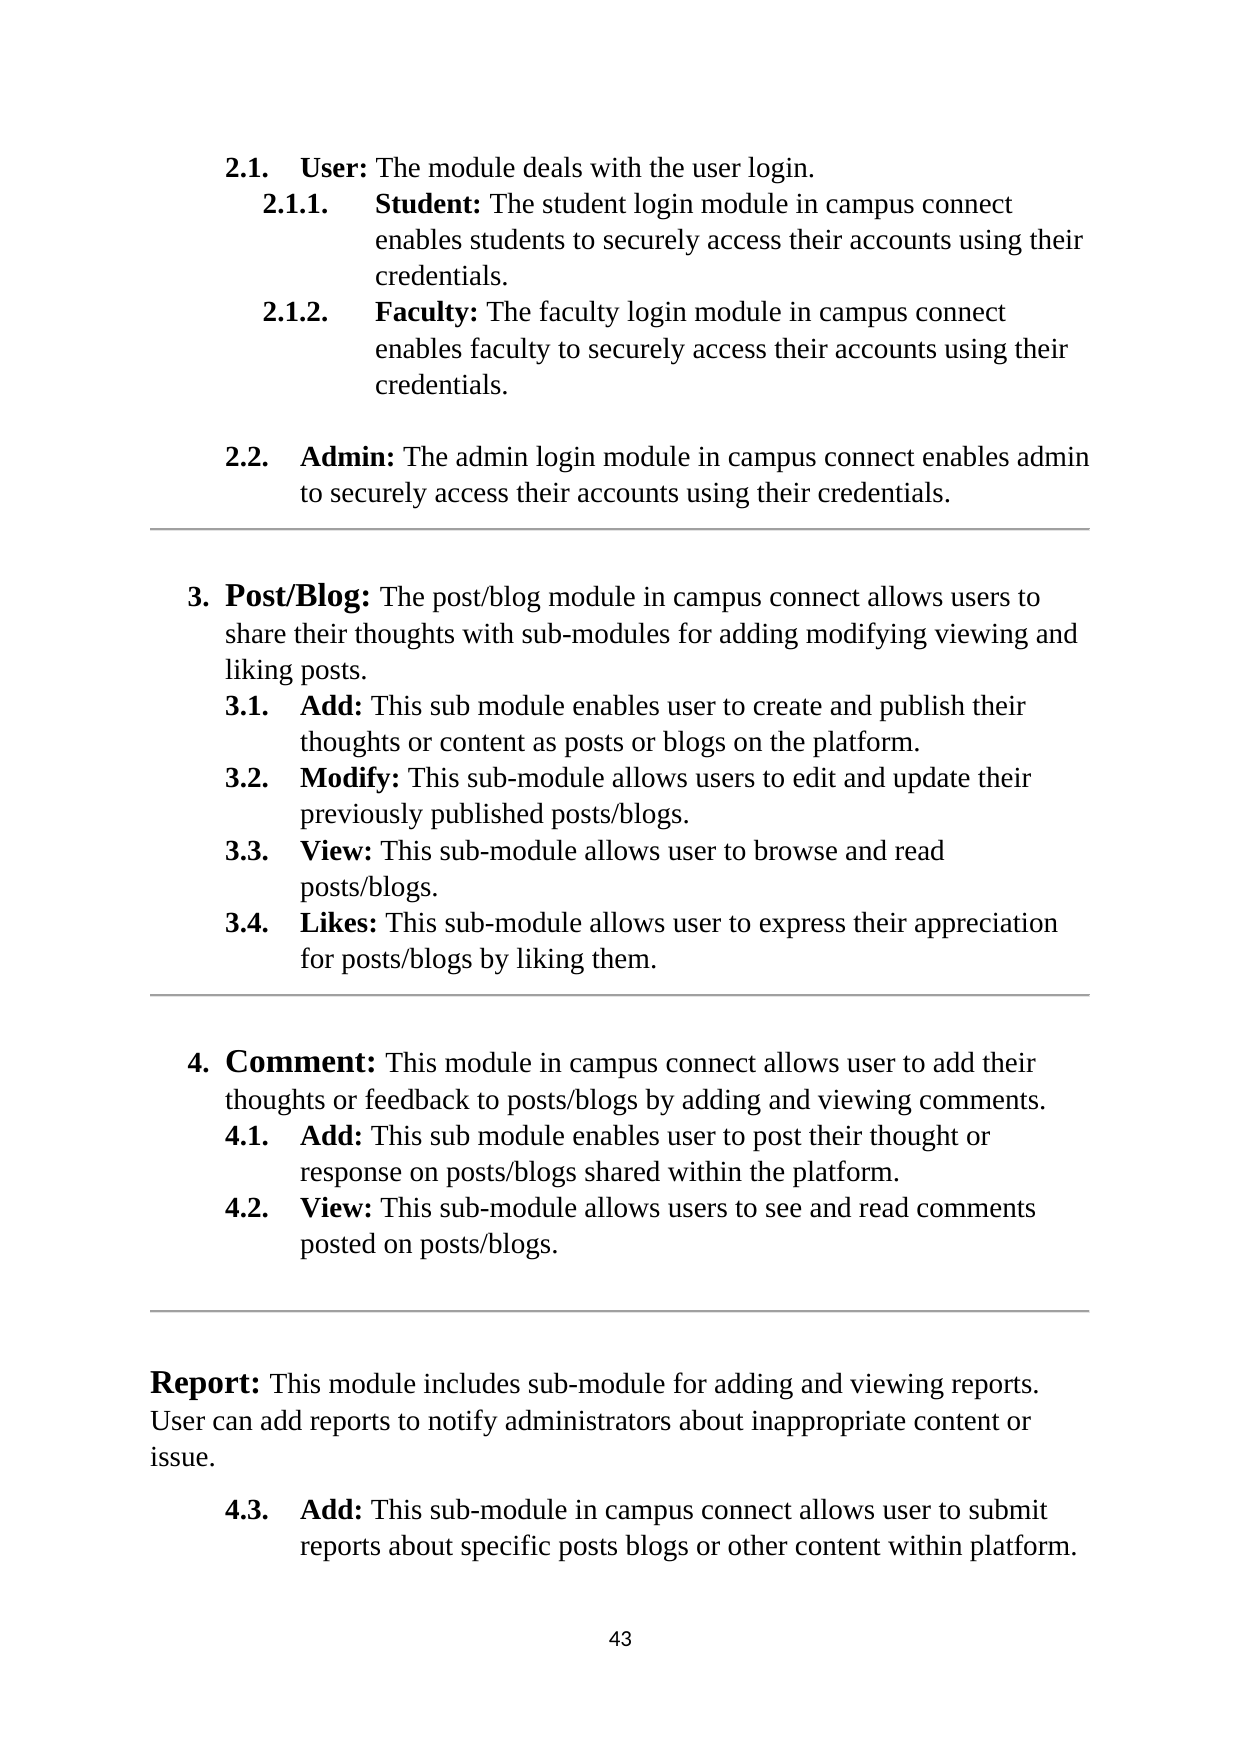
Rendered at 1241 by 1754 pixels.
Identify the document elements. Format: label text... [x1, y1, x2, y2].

text Report: This module includes sub-module for adding and viewing reports. User can add reports to notify administrators about inappropriate content or issue. [150, 1362, 1090, 1473]
list Faculty: The faculty login module in campus connect enables faculty to securely access their accounts using their credentials. [262, 294, 1090, 400]
list Admin: The admin login module in campus connect enables admin to securely access their accounts using their credentials. [225, 439, 1090, 509]
list User: The module deals with the user login. [225, 150, 1090, 183]
list Modify: This sub-module allows users to edit and update their previously published posts/blogs. [225, 761, 1090, 830]
list Comment: This module in campus connect allows user to add their thoughts or feedback to posts/blogs by adding and viewing comments. [187, 1041, 1090, 1115]
list View: This sub-module allows users to see and read comments posted on posts/blogs. [225, 1190, 1090, 1260]
list Add: This sub-module in campus connect allows user to submit reports about specific posts blogs or other content within platform. [225, 1492, 1090, 1562]
list Likes: This sub-module allows user to express their appreciation for posts/blogs by liking them. [225, 905, 1090, 975]
list View: This sub-module allows user to browse and read posts/blogs. [225, 833, 1090, 902]
list Add: This sub module enables user to create and publish their thoughts or content as posts or blogs on the platform. [225, 688, 1090, 758]
list Post/Blog: The post/blog module in campus connect allows users to share their thoughts with sub-modules for adding modifying viewing and liking posts. [187, 575, 1090, 686]
list Add: This sub module enables user to post their thought or response on posts/blogs shared within the platform. [225, 1118, 1090, 1188]
list Student: The student login module in campus connect enables students to securely access their accounts using their credentials. [262, 186, 1090, 292]
